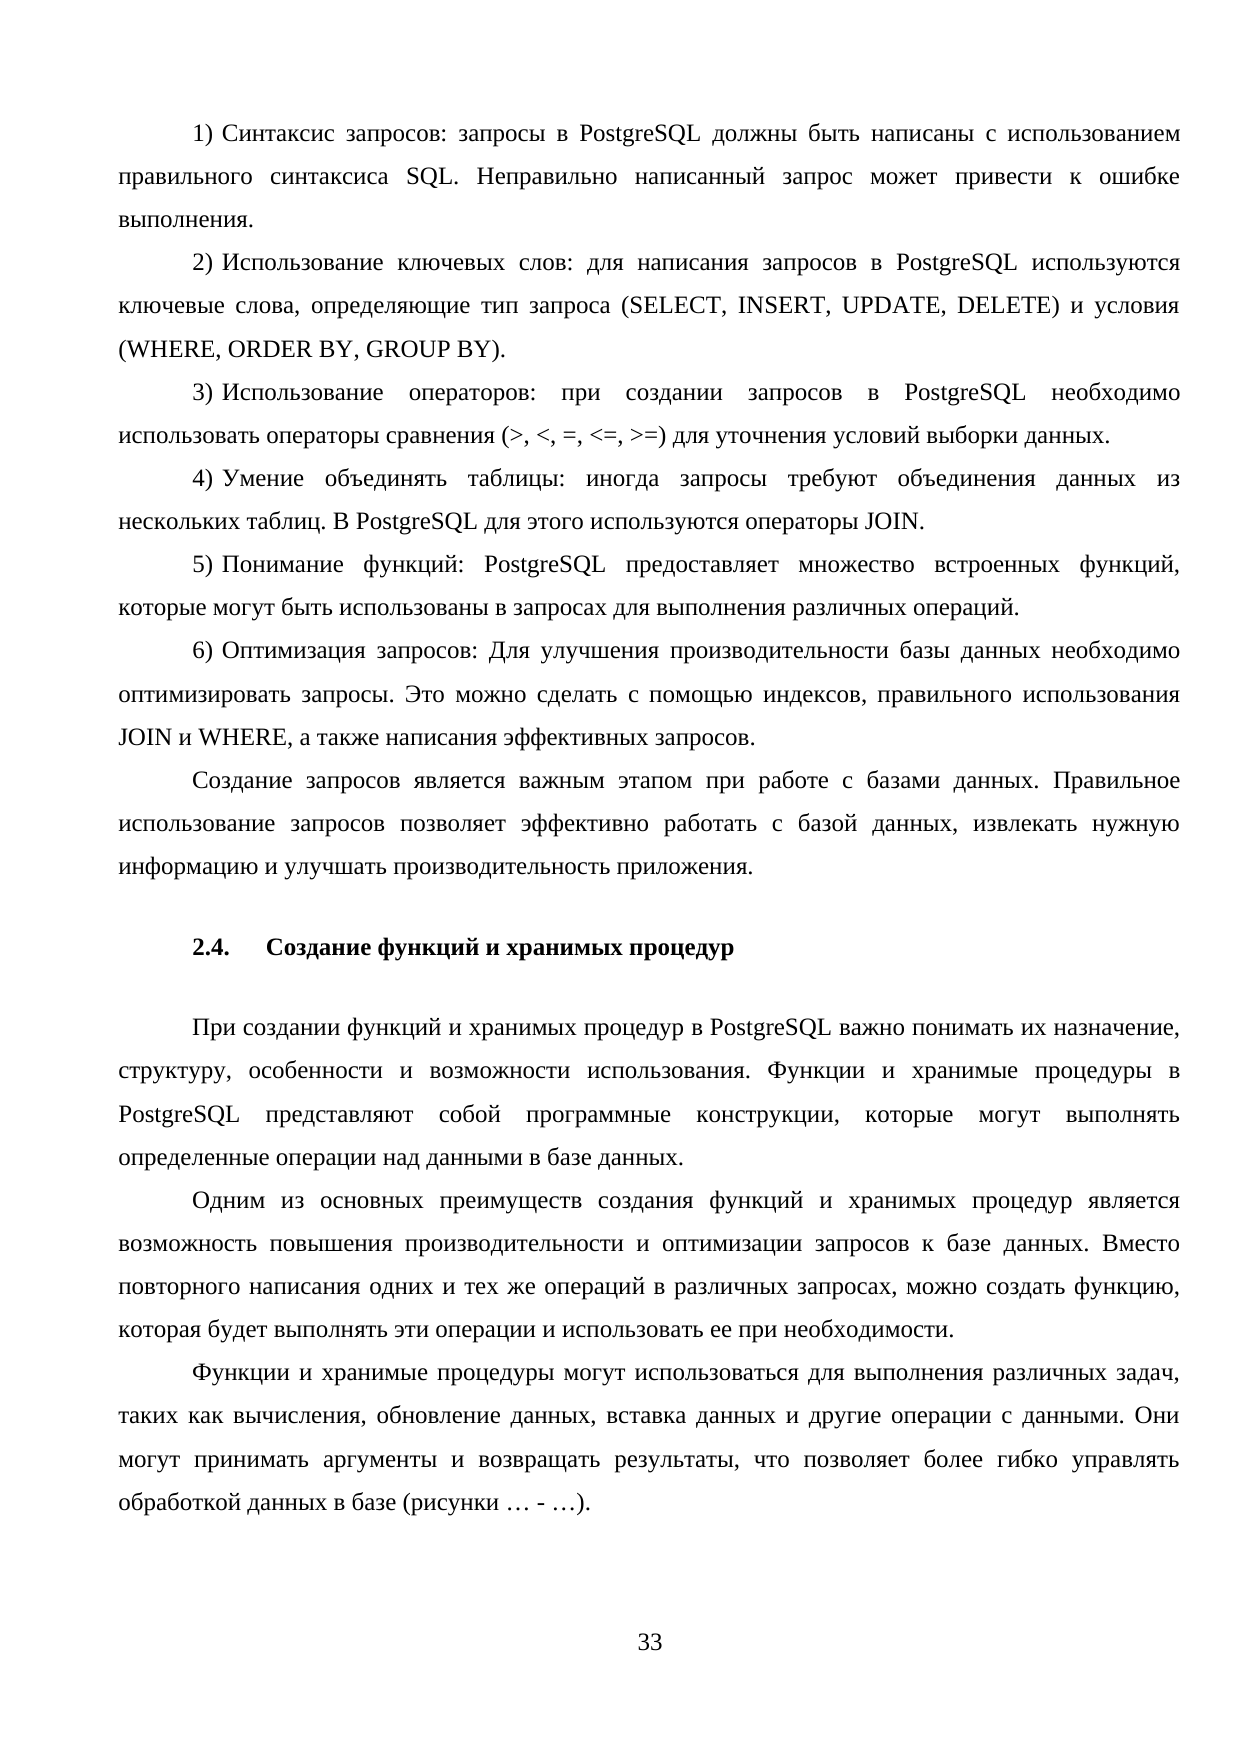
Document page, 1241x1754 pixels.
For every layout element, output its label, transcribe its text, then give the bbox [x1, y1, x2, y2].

list Умение объединять таблицы: иногда запросы требуют объединения данных из нескольких таблиц. В PostgreSQL для этого используются операторы JOIN. [118, 463, 1181, 535]
text При создании функций и хранимых процедур в PostgreSQL важно понимать их назначение, структуру, особенности и возможности использования. Функции и хранимые процедуры в PostgreSQL представляют собой программные конструкции, которые могут выполнять определенные операции над данными в базе данных. [118, 1012, 1181, 1171]
text Одним из основных преимуществ создания функций и хранимых процедур является возможность повышения производительности и оптимизации запросов к базе данных. Вместо повторного написания одних и тех же операций в различных запросах, можно создать функцию, которая будет выполнять эти операции и использовать ее при необходимости. [118, 1185, 1181, 1343]
list Использование операторов: при создании запросов в PostgreSQL необходимо использовать операторы сравнения (>, <, =, <=, >=) для уточнения условий выборки данных. [118, 377, 1181, 449]
list Оптимизация запросов: Для улучшения производительности базы данных необходимо оптимизировать запросы. Это можно сделать с помощью индексов, правильного использования JOIN и WHERE, а также написания эффективных запросов. [118, 636, 1181, 751]
list Использование ключевых слов: для написания запросов в PostgreSQL используются ключевые слова, определяющие тип запроса (SELECT, INSERT, UPDATE, DELETE) и условия (WHERE, ORDER BY, GROUP BY). [118, 247, 1181, 362]
subtitle Создание функций и хранимых процедур [192, 932, 1181, 961]
text Функции и хранимые процедуры могут использоваться для выполнения различных задач, таких как вычисления, обновление данных, вставка данных и другие операции с данными. Они могут принимать аргументы и возвращать результаты, что позволяет более гибко управлять обработкой данных в базе (рисунки … - …). [118, 1357, 1181, 1516]
list Синтаксис запросов: запросы в PostgreSQL должны быть написаны с использованием правильного синтаксиса SQL. Неправильно написанный запрос может привести к ошибке выполнения. [118, 118, 1181, 233]
list Понимание функций: PostgreSQL предоставляет множество встроенных функций, которые могут быть использованы в запросах для выполнения различных операций. [118, 549, 1181, 621]
text Создание запросов является важным этапом при работе с базами данных. Правильное использование запросов позволяет эффективно работать с базой данных, извлекать нужную информацию и улучшать производительность приложения. [118, 765, 1181, 880]
